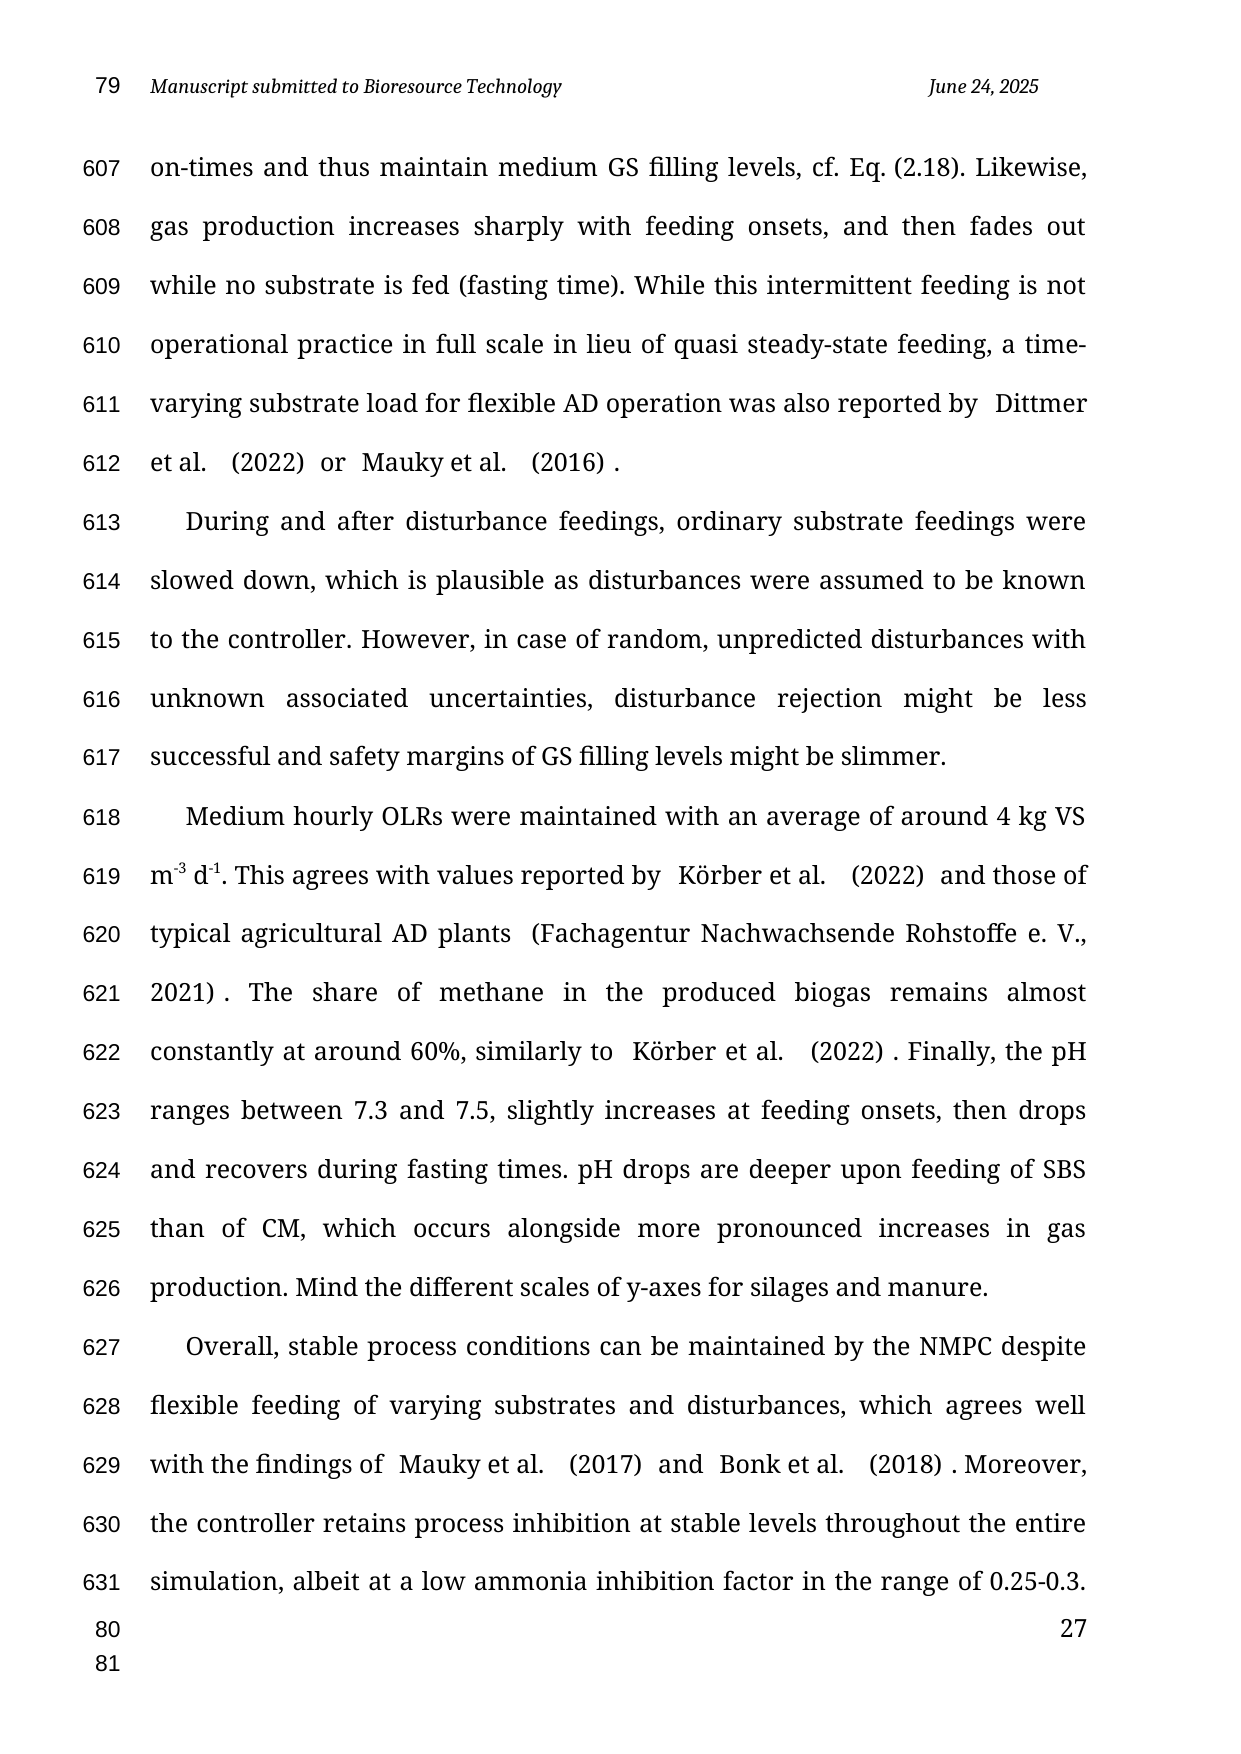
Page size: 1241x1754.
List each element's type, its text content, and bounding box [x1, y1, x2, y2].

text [150, 150, 1087, 478]
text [150, 1329, 1087, 1598]
text Medium hourly OLRs were maintained with an average of around 4 kg VS m-3 d-1. This agrees with values reported by and those of typical agricultural AD plants . The share of methane in the produced biogas remains almost constantly at around 60%, similarly to . Finally, the pH ranges between 7.3 and 7.5, slightly increases at feeding onsets, then drops and recovers during fasting times. pH drops are deeper upon feeding of SBS than of CM, which occurs alongside more pronounced increases in gas production. Mind the different scales of y-axes for silages and manure. [150, 798, 1087, 1303]
text During and after disturbance feedings, ordinary substrate feedings were slowed down, which is plausible as disturbances were assumed to be known to the controller. However, in case of random, unpredicted disturbances with unknown associated uncertainties, disturbance rejection might be less successful and safety margins of GS filling levels might be slimmer. [150, 504, 1087, 773]
